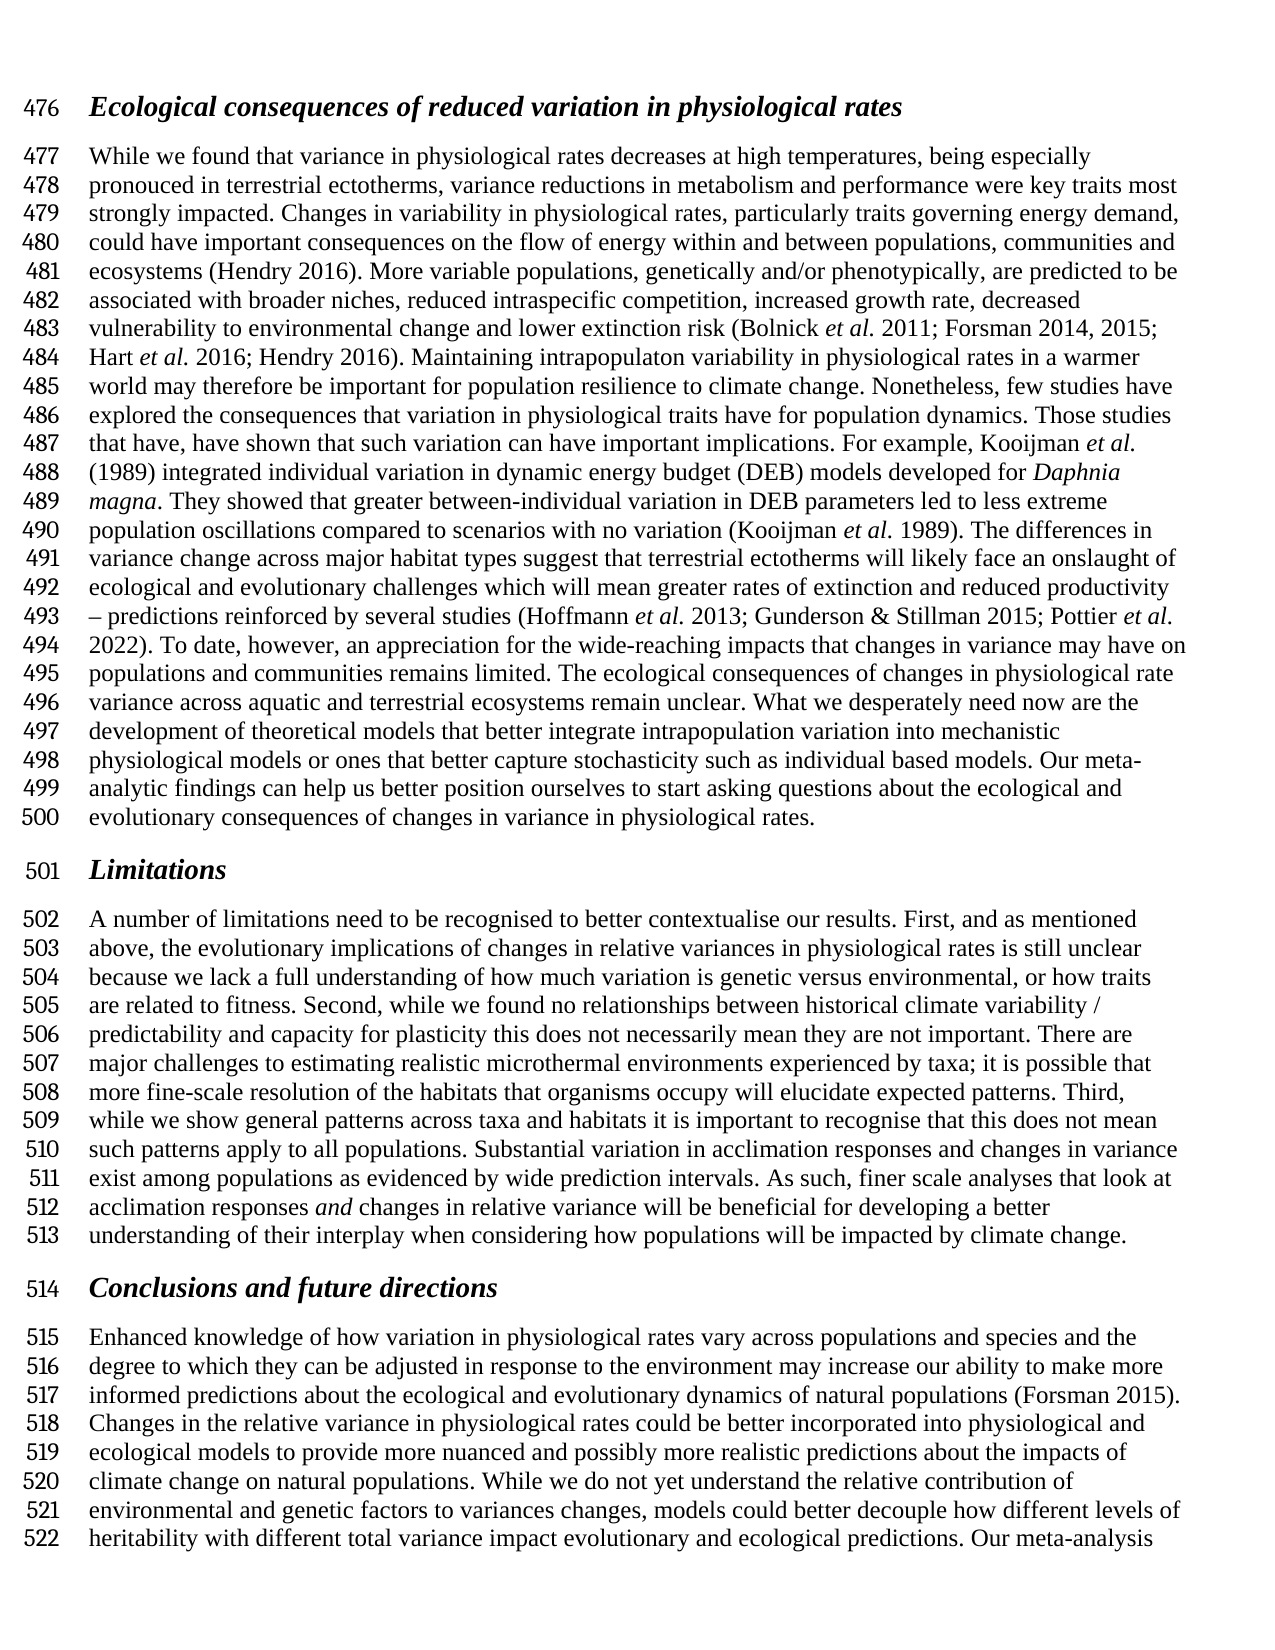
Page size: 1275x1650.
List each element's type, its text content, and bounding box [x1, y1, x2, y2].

subtitle Conclusions and future directions [89, 1270, 1186, 1303]
subtitle Ecological consequences of reduced variation in physiological rates [89, 89, 1186, 122]
subtitle Limitations [89, 852, 1186, 885]
text While we found that variance in physiological rates decreases at high temperatures, being especially pronouced in terrestrial ectotherms, variance reductions in metabolism and performance were key traits most strongly impacted. Changes in variability in physiological rates, particularly traits governing energy demand, could have important consequences on the flow of energy within and between populations, communities and ecosystems (Hendry 2016). More variable populations, genetically and/or phenotypically, are predicted to be associated with broader niches, reduced intraspecific competition, increased growth rate, decreased vulnerability to environmental change and lower extinction risk (Bolnick et al. 2011; Forsman 2014, 2015; Hart et al. 2016; Hendry 2016). Maintaining intrapopulaton variability in physiological rates in a warmer world may therefore be important for population resilience to climate change. Nonetheless, few studies have explored the consequences that variation in physiological traits have for population dynamics. Those studies that have, have shown that such variation can have important implications. For example, Kooijman et al. (1989) integrated individual variation in dynamic energy budget (DEB) models developed for Daphnia magna. They showed that greater between-individual variation in DEB parameters led to less extreme population oscillations compared to scenarios with no variation (Kooijman et al. 1989). The differences in variance change across major habitat types suggest that terrestrial ectotherms will likely face an onslaught of ecological and evolutionary challenges which will mean greater rates of extinction and reduced productivity – predictions reinforced by several studies (Hoffmann et al. 2013; Gunderson & Stillman 2015; Pottier et al. 2022). To date, however, an appreciation for the wide-reaching impacts that changes in variance may have on populations and communities remains limited. The ecological consequences of changes in physiological rate variance across aquatic and terrestrial ecosystems remain unclear. What we desperately need now are the development of theoretical models that better integrate intrapopulation variation into mechanistic physiological models or ones that better capture stochasticity such as individual based models. Our meta-analytic findings can help us better position ourselves to start asking questions about the ecological and evolutionary consequences of changes in variance in physiological rates. [89, 141, 1186, 831]
text A number of limitations need to be recognised to better contextualise our results. First, and as mentioned above, the evolutionary implications of changes in relative variances in physiological rates is still unclear because we lack a full understanding of how much variation is genetic versus environmental, or how traits are related to fitness. Second, while we found no relationships between historical climate variability / predictability and capacity for plasticity this does not necessarily mean they are not important. There are major challenges to estimating realistic microthermal environments experienced by taxa; it is possible that more fine-scale resolution of the habitats that organisms occupy will elucidate expected patterns. Third, while we show general patterns across taxa and habitats it is important to recognise that this does not mean such patterns apply to all populations. Substantial variation in acclimation responses and changes in variance exist among populations as evidenced by wide prediction intervals. As such, finer scale analyses that look at acclimation responses and changes in relative variance will be beneficial for developing a better understanding of their interplay when considering how populations will be impacted by climate change. [89, 904, 1186, 1249]
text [89, 1322, 1186, 1552]
